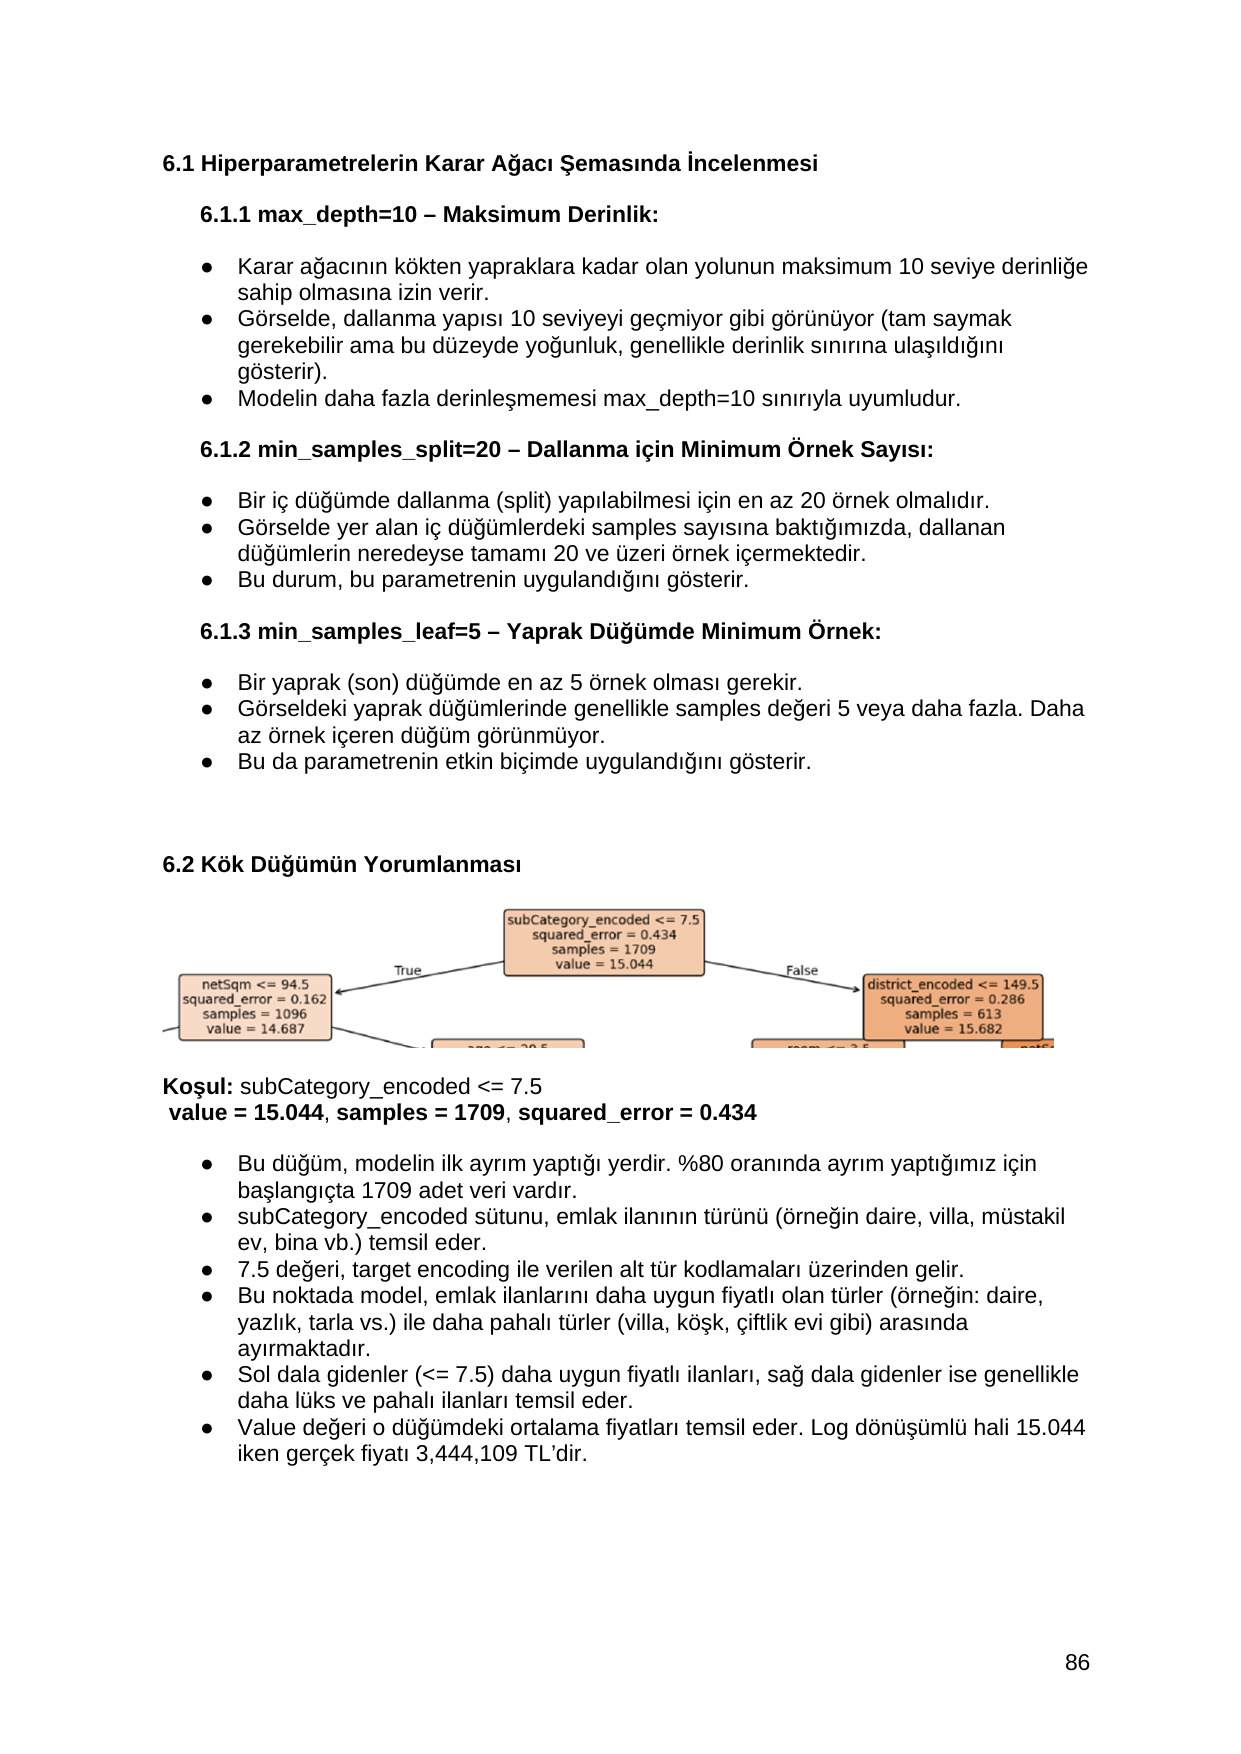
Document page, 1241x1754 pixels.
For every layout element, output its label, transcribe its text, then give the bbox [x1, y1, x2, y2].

list Görselde yer alan iç düğümlerdeki samples sayısına baktığımızda, dallanan düğümlerin neredeyse tamamı 20 ve üzeri örnek içermektedir. [200, 513, 1090, 566]
list Value değeri o düğümdeki ortalama fiyatları temsil eder. Log dönüşümlü hali 15.044 iken gerçek fiyatı 3,444,109 TL’dir. [200, 1414, 1090, 1467]
list Görselde, dallanma yapısı 10 seviyeyi geçmiyor gibi görünüyor (tam saymak gerekebilir ama bu düzeyde yoğunluk, genellikle derinlik sınırına ulaşıldığını gösterir). [200, 305, 1090, 384]
list Bu noktada model, emlak ilanlarını daha uygun fiyatlı olan türler (örneğin: daire, yazlık, tarla vs.) ile daha pahalı türler (villa, köşk, çiftlik evi gibi) arasında ayırmaktadır. [200, 1282, 1090, 1361]
list subCategory_encoded sütunu, emlak ilanının türünü (örneğin daire, villa, müstakil ev, bina vb.) temsil eder. [200, 1203, 1090, 1256]
picture [162, 902, 1054, 1048]
text 6.1.1 max_depth=10 – Maksimum Derinlik: [162, 201, 1090, 228]
list 7.5 değeri, target encoding ile verilen alt tür kodlamaları üzerinden gelir. [200, 1256, 1090, 1282]
list Görseldeki yaprak düğümlerinde genellikle samples değeri 5 veya daha fazla. Daha az örnek içeren düğüm görünmüyor. [200, 695, 1090, 748]
subtitle 6.1 Hiperparametrelerin Karar Ağacı Şemasında İncelenmesi [162, 150, 1090, 176]
text 6.1.2 min_samples_split=20 – Dallanma için Minimum Örnek Sayısı: [162, 436, 1090, 462]
text Koşul: subCategory_encoded <= 7.5 value = 15.044, samples = 1709, squared_error = 0.434 [162, 1073, 1090, 1125]
list Karar ağacının kökten yapraklara kadar olan yolunun maksimum 10 seviye derinliğe sahip olmasına izin verir. [200, 253, 1090, 305]
text 6.1.3 min_samples_leaf=5 – Yaprak Düğümde Minimum Örnek: [162, 618, 1090, 644]
list Bu düğüm, modelin ilk ayrım yaptığı yerdir. %80 oranında ayrım yaptığımız için başlangıçta 1709 adet veri vardır. [200, 1150, 1090, 1203]
list Bu durum, bu parametrenin uygulandığını gösterir. [200, 566, 1090, 593]
list Modelin daha fazla derinleşmemesi max_depth=10 sınırıyla uyumludur. [200, 384, 1090, 411]
list Sol dala gidenler (<= 7.5) daha uygun fiyatlı ilanları, sağ dala gidenler ise genellikle daha lüks ve pahalı ilanları temsil eder. [200, 1361, 1090, 1414]
list Bu da parametrenin etkin biçimde uygulandığını gösterir. [200, 748, 1090, 774]
list Bir yaprak (son) düğümde en az 5 örnek olması gerekir. [200, 669, 1090, 695]
list Bir iç düğümde dallanma (split) yapılabilmesi için en az 20 örnek olmalıdır. [200, 487, 1090, 513]
subtitle 6.2 Kök Düğümün Yorumlanması [162, 851, 1090, 877]
